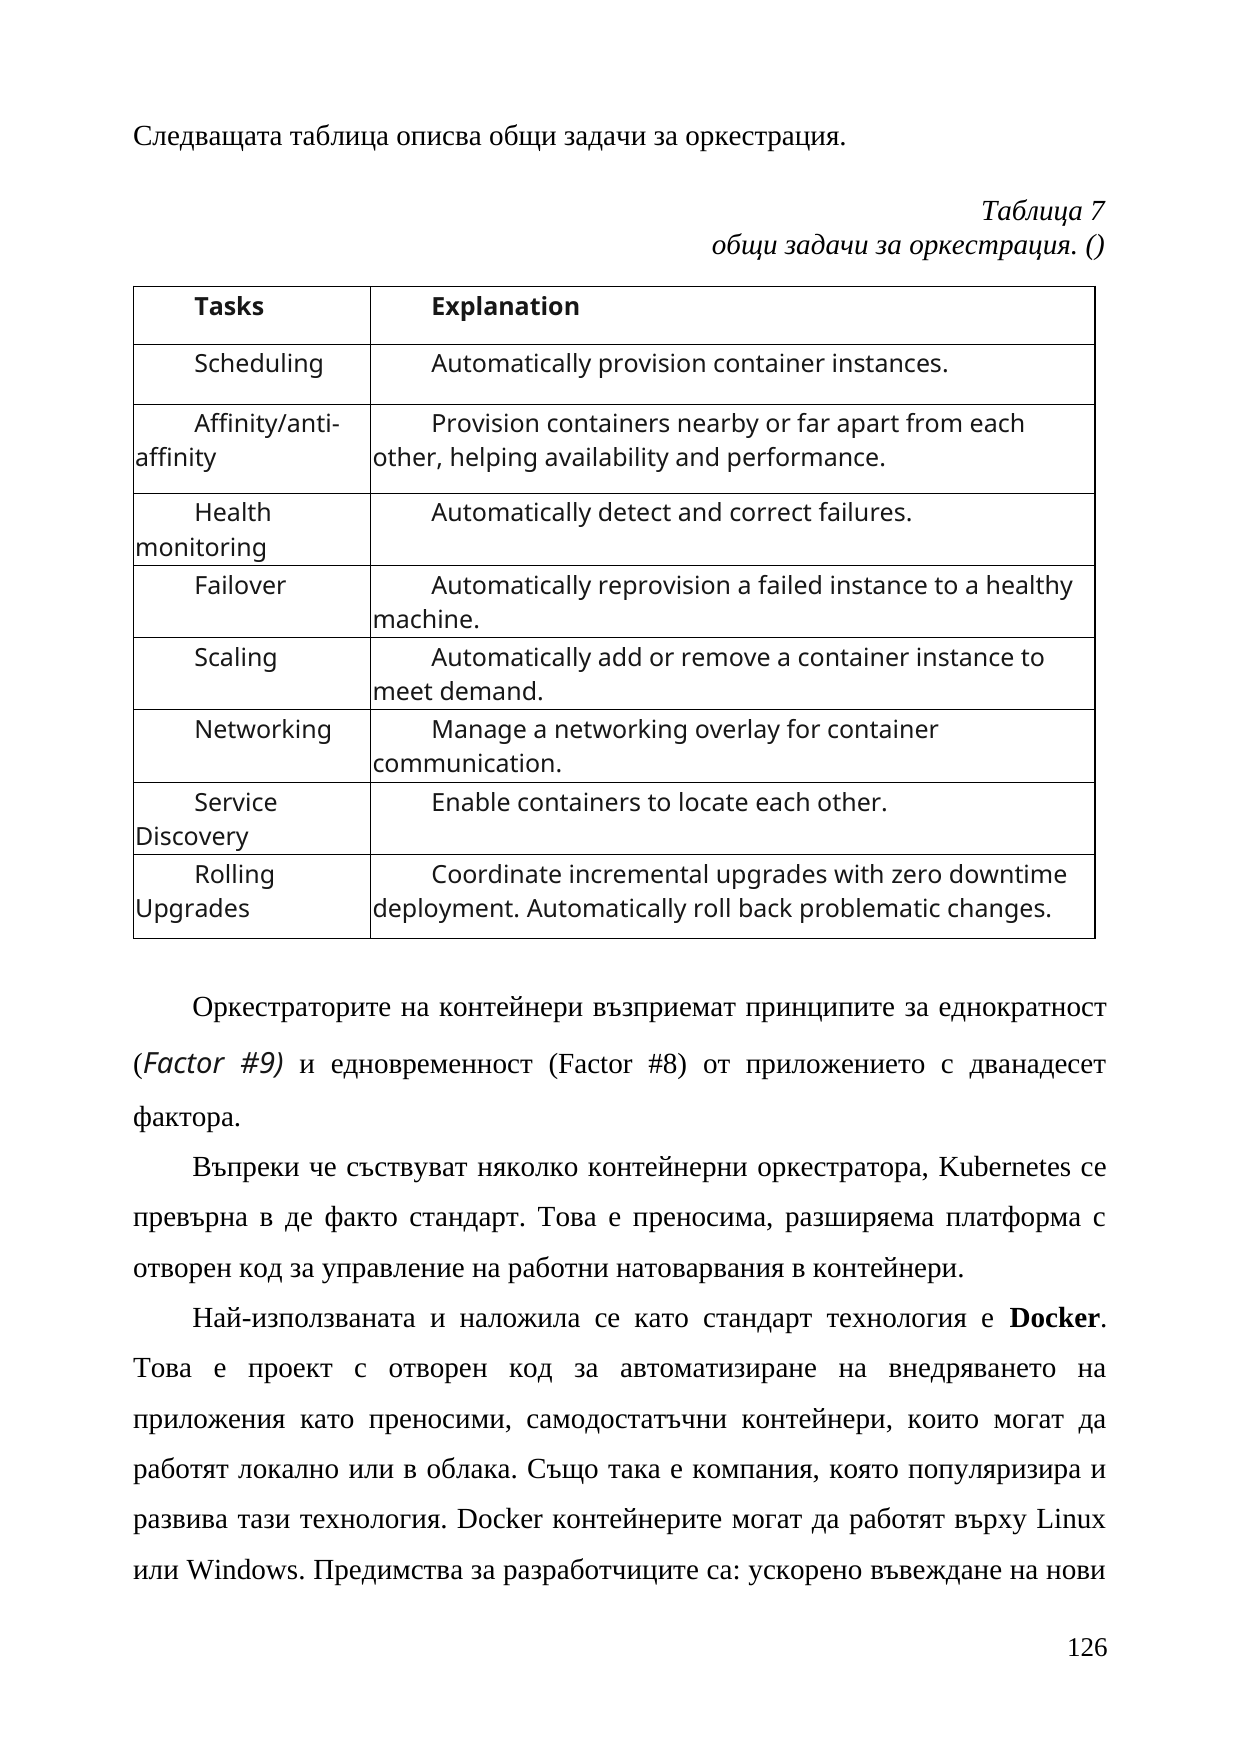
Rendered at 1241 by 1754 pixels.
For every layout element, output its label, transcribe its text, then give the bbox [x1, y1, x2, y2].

table_cell Automatically reprovision a failed instance to a healthy machine. [371, 566, 1094, 637]
table_cell Service Discovery [134, 783, 370, 854]
table_cell Networking [134, 710, 370, 782]
table_header Explanation [371, 287, 1094, 343]
table_cell Scaling [134, 638, 370, 709]
table_cell Automatically provision container instances. [371, 345, 1094, 403]
text Оркестраторите на контейнери възприемат принципите за еднократност (Factor #9) и едновременност (Factor #8) от приложението с дванадесет фактора. [133, 989, 1107, 1132]
table_cell Affinity/anti-affinity [134, 405, 370, 492]
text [133, 1300, 1107, 1585]
table_cell Scheduling [134, 345, 370, 403]
table_header Tasks [134, 287, 370, 343]
table_cell Automatically add or remove a container instance to meet demand. [371, 638, 1094, 709]
table_cell Enable containers to locate each other. [371, 783, 1094, 854]
text Въпреки че съствуват няколко контейнерни оркестратора, Kubernetes се превърна в де факто стандарт. Това е преносима, разширяема платформа с отворен код за управление на работни натоварвания в контейнери. [133, 1149, 1107, 1283]
table_cell Provision containers nearby or far apart from each other, helping availability and performance. [371, 405, 1094, 492]
table_cell Automatically detect and correct failures. [371, 494, 1094, 565]
table_cell Coordinate incremental upgrades with zero downtime deployment. Automatically roll back problematic changes. [371, 855, 1094, 938]
table_cell Failover [134, 566, 370, 637]
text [133, 118, 1107, 152]
table_cell Manage a networking overlay for container communication. [371, 710, 1094, 782]
title Таблица 7 общи задачи за оркестрация. () [133, 193, 1107, 261]
table_cell Health monitoring [134, 494, 370, 565]
table_cell Rolling Upgrades [134, 855, 370, 938]
